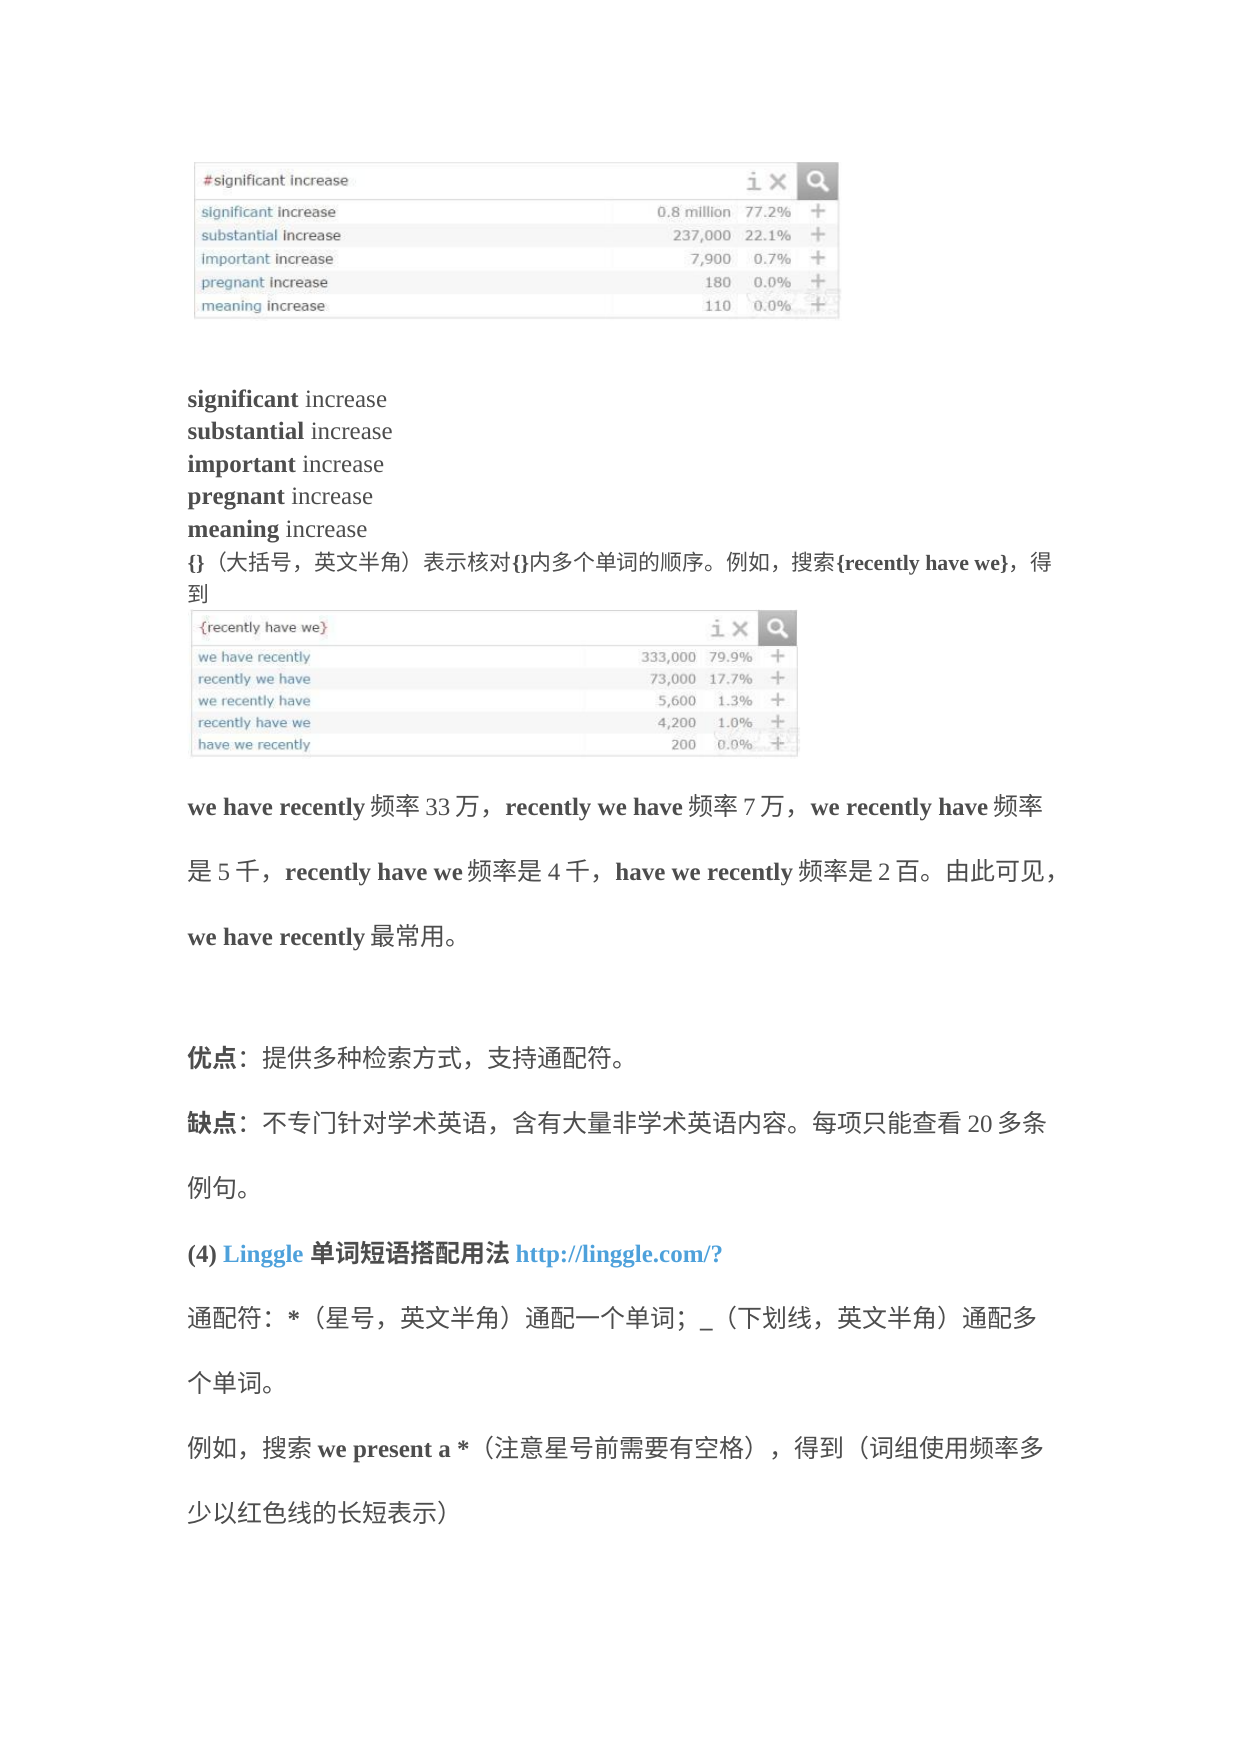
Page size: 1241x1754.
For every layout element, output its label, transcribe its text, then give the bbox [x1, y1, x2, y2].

text important increase [187, 447, 1053, 479]
picture [193, 162, 842, 321]
text 例如，搜索we present a *（注意星号前需要有空格），得到（词组使用频率多少以红色线的长短表示） [187, 1414, 1053, 1544]
text significant increase [187, 382, 1053, 414]
text {}（大括号，英文半角）表示核对{}内多个单词的顺序。例如，搜索{recently have we}，得到 [187, 544, 1053, 609]
text pregnant increase [187, 479, 1053, 512]
text (4) Linggle 单词短语搭配用法 http://linggle.com/? [187, 1219, 1053, 1284]
text 缺点：不专门针对学术英语，含有大量非学术英语内容。每项只能查看20多条例句。 [187, 1089, 1053, 1219]
text 通配符：*（星号，英文半角）通配一个单词；_（下划线，英文半角）通配多个单词。 [187, 1284, 1053, 1414]
text 优点：提供多种检索方式，支持通配符。 [187, 1024, 1053, 1089]
text substantial increase [187, 414, 1053, 447]
picture [187, 609, 800, 760]
text we have recently频率33万，recently we have频率7万，we recently have频率是5千，recently have we频率是4千，have we recently频率是2百。由此可见，we have recently最常用。 [187, 772, 1053, 967]
text meaning increase [187, 512, 1053, 544]
